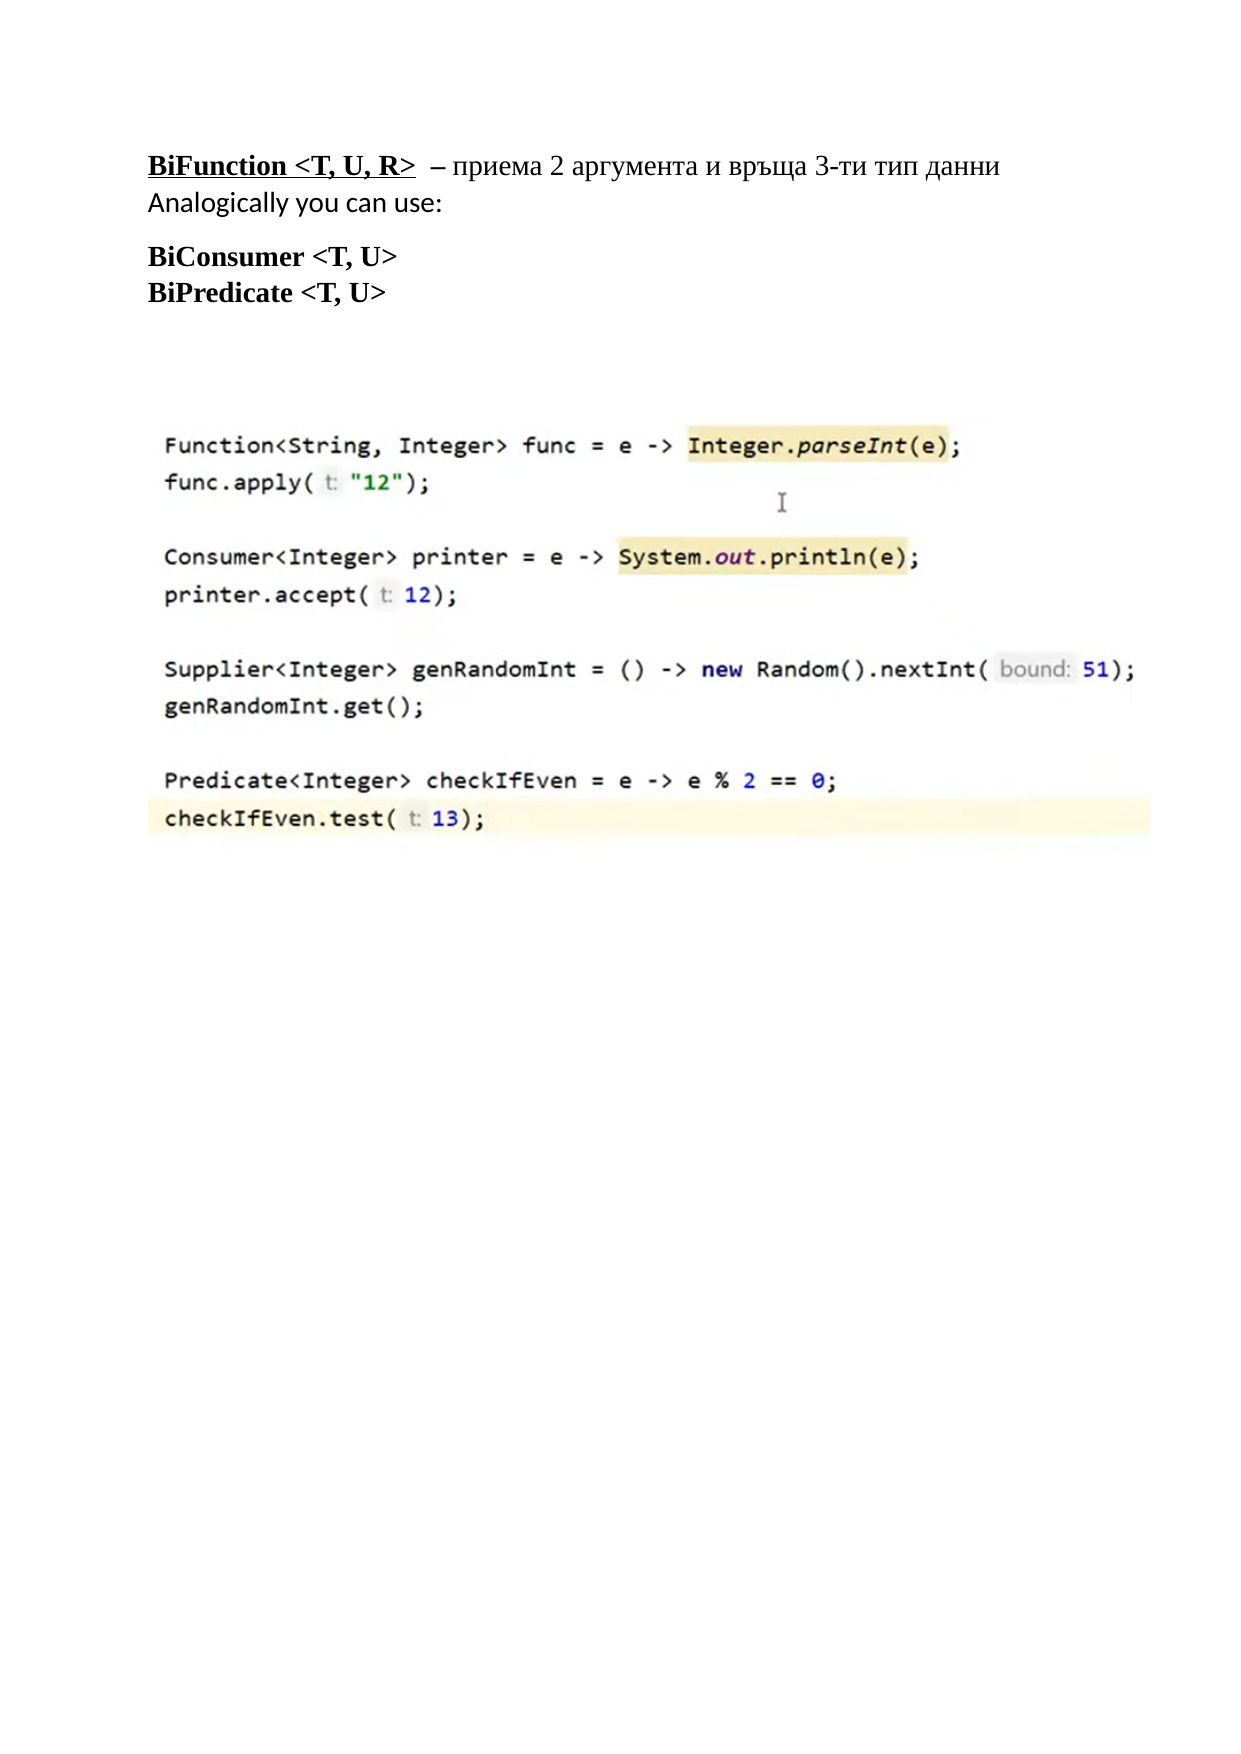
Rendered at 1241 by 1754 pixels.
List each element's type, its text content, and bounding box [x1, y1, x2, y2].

text BiConsumer <T, U> [148, 239, 1093, 272]
text BiFunction <T, U, R> – приема 2 аргумента и връща 3-ти тип данни [148, 148, 1093, 181]
picture [147, 419, 1151, 852]
text Analogically you can use: [148, 184, 1093, 219]
text BiPredicate <T, U> [148, 275, 1093, 308]
